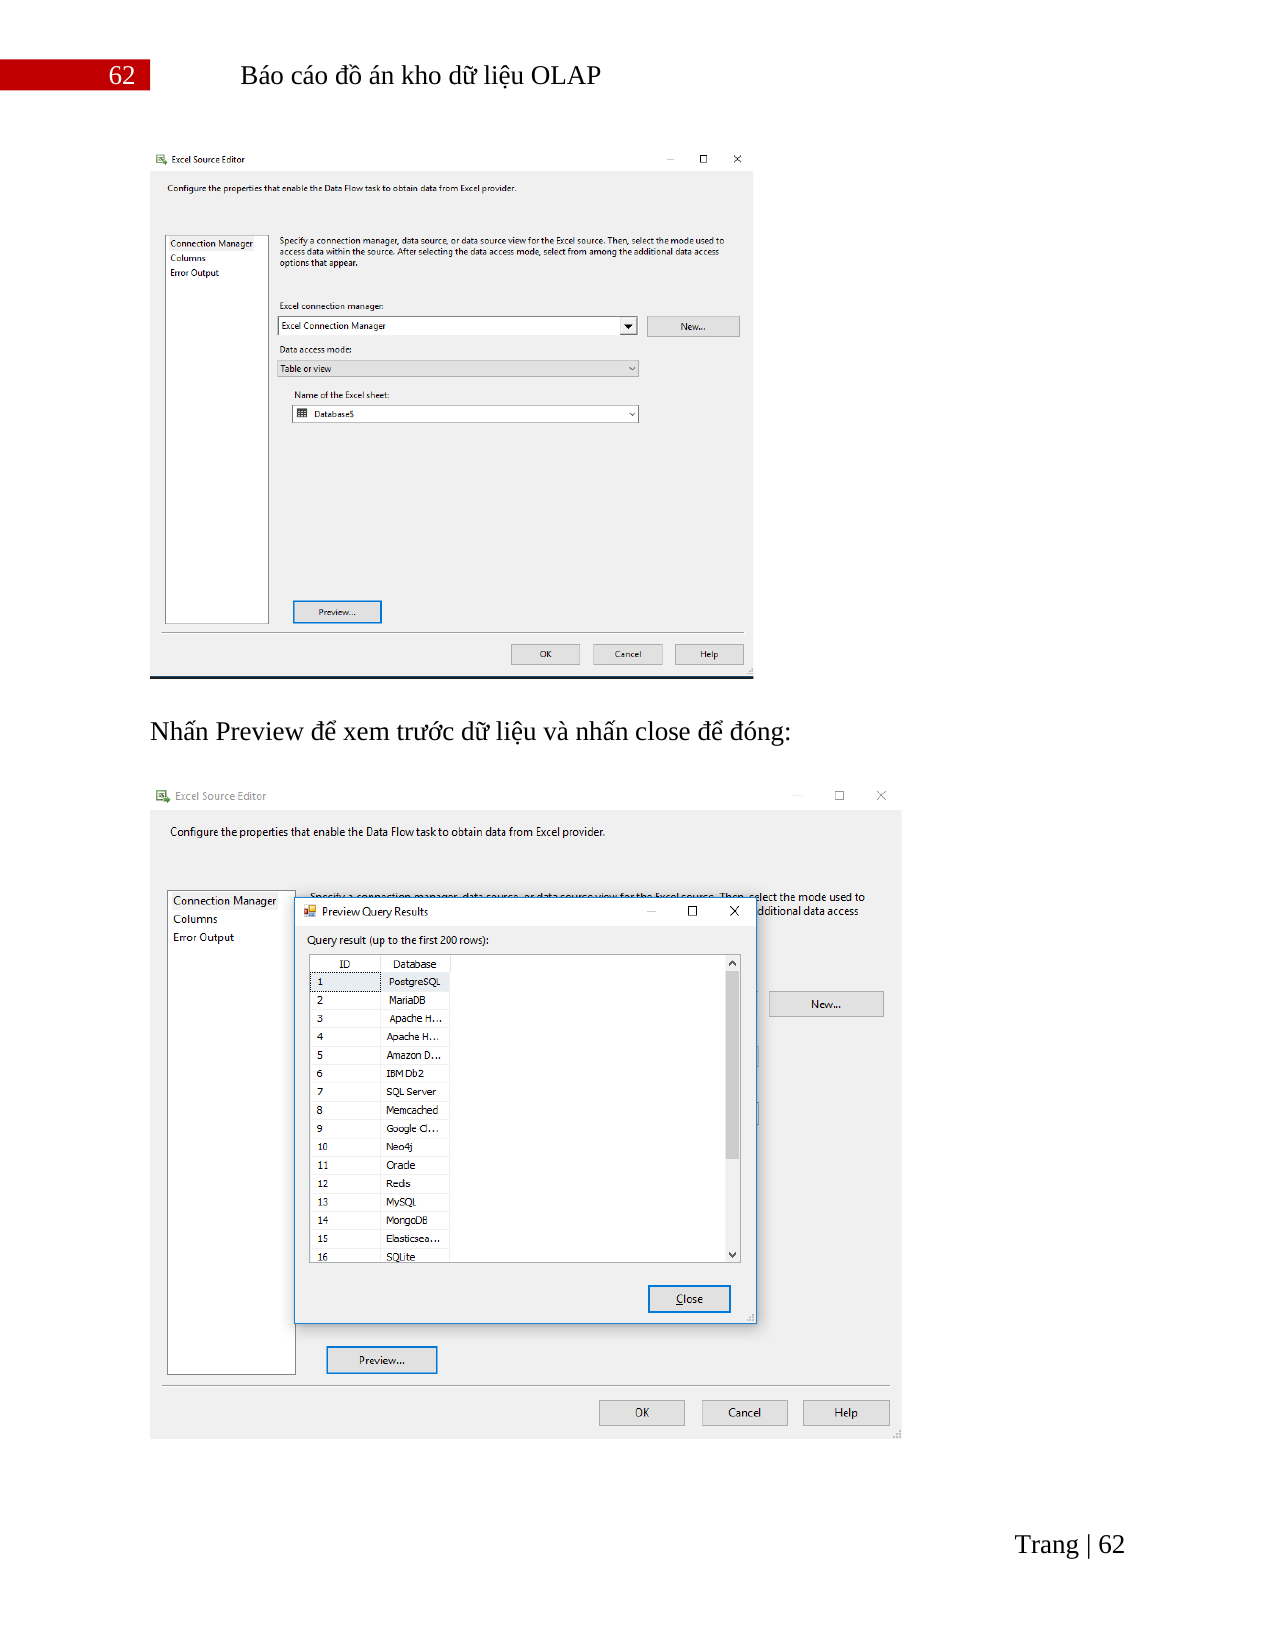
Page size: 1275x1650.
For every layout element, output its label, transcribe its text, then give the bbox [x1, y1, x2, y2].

picture [150, 782, 902, 1439]
text Nhấn Preview để xem trước dữ liệu và nhấn close để đóng: [150, 715, 1125, 746]
picture [150, 150, 754, 679]
